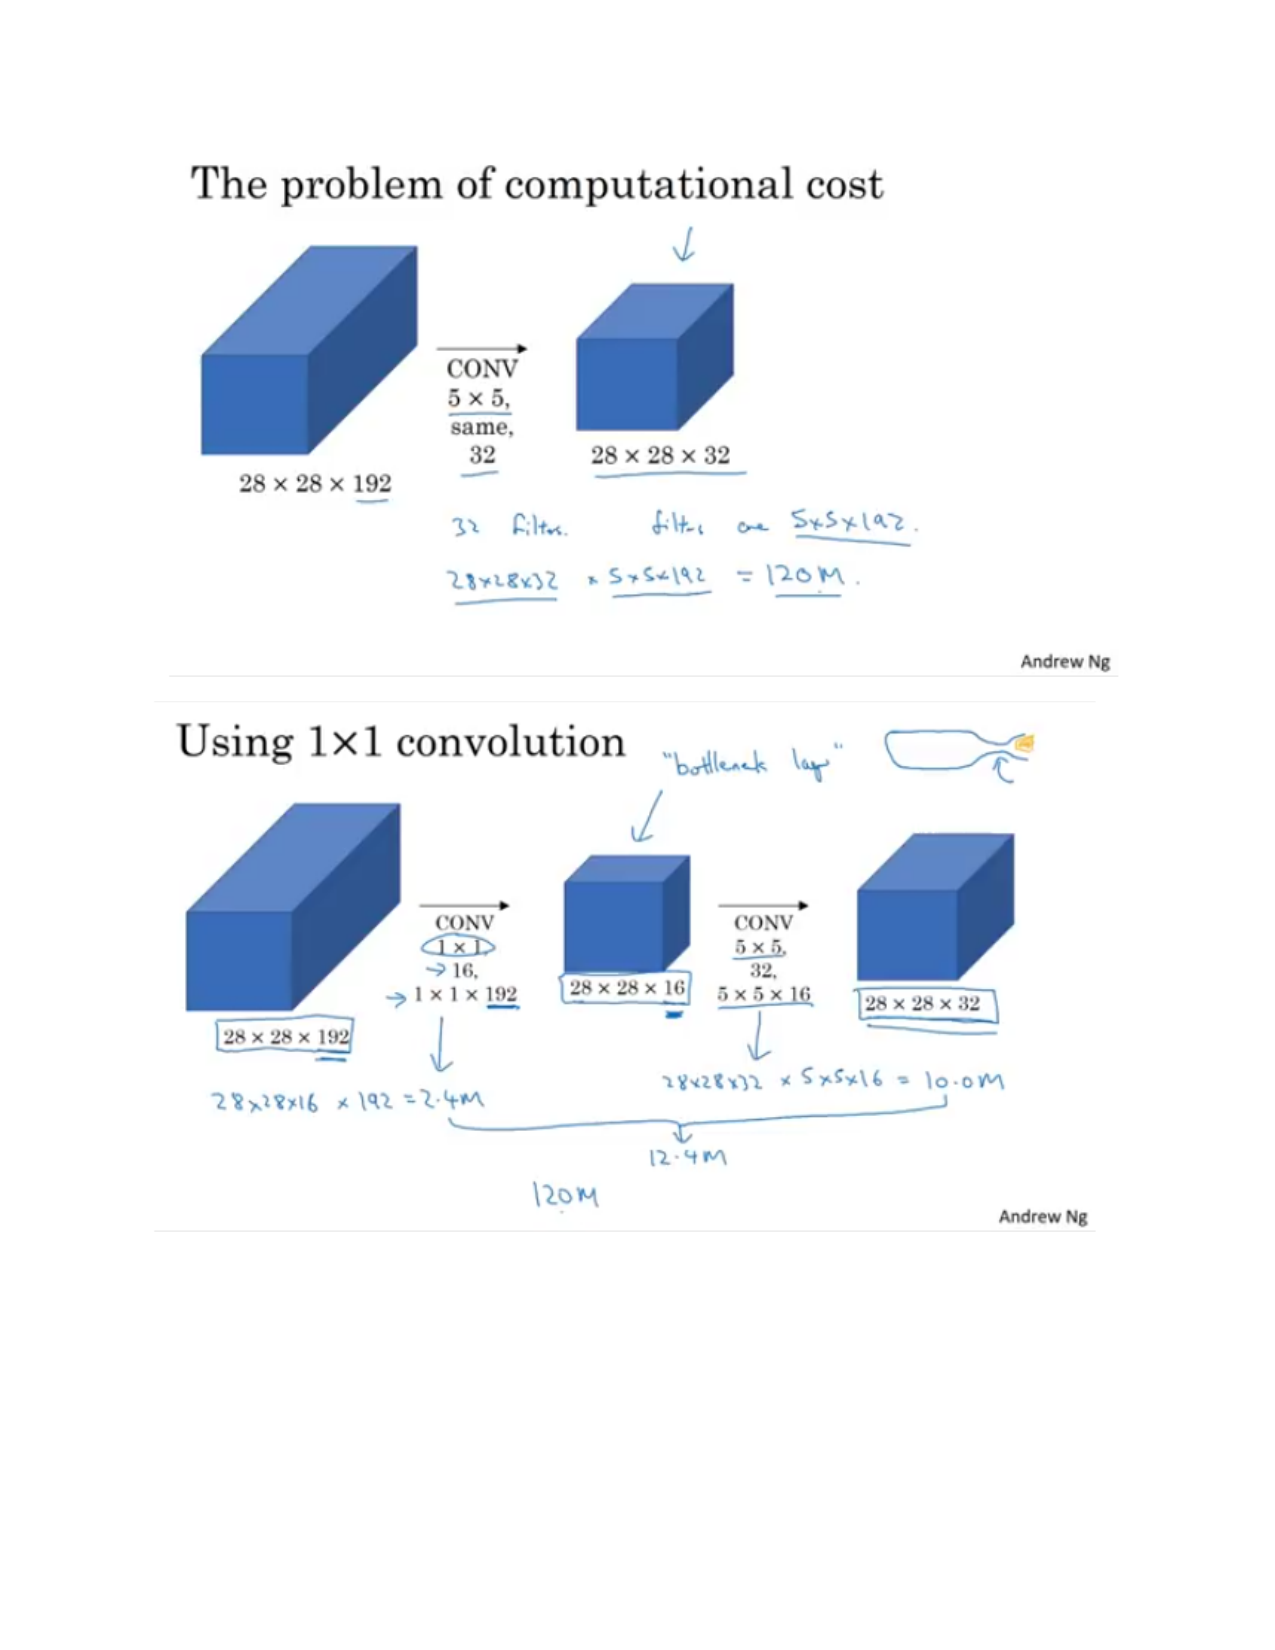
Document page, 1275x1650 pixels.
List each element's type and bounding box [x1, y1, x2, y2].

picture [150, 150, 1125, 677]
picture [150, 701, 1124, 1232]
